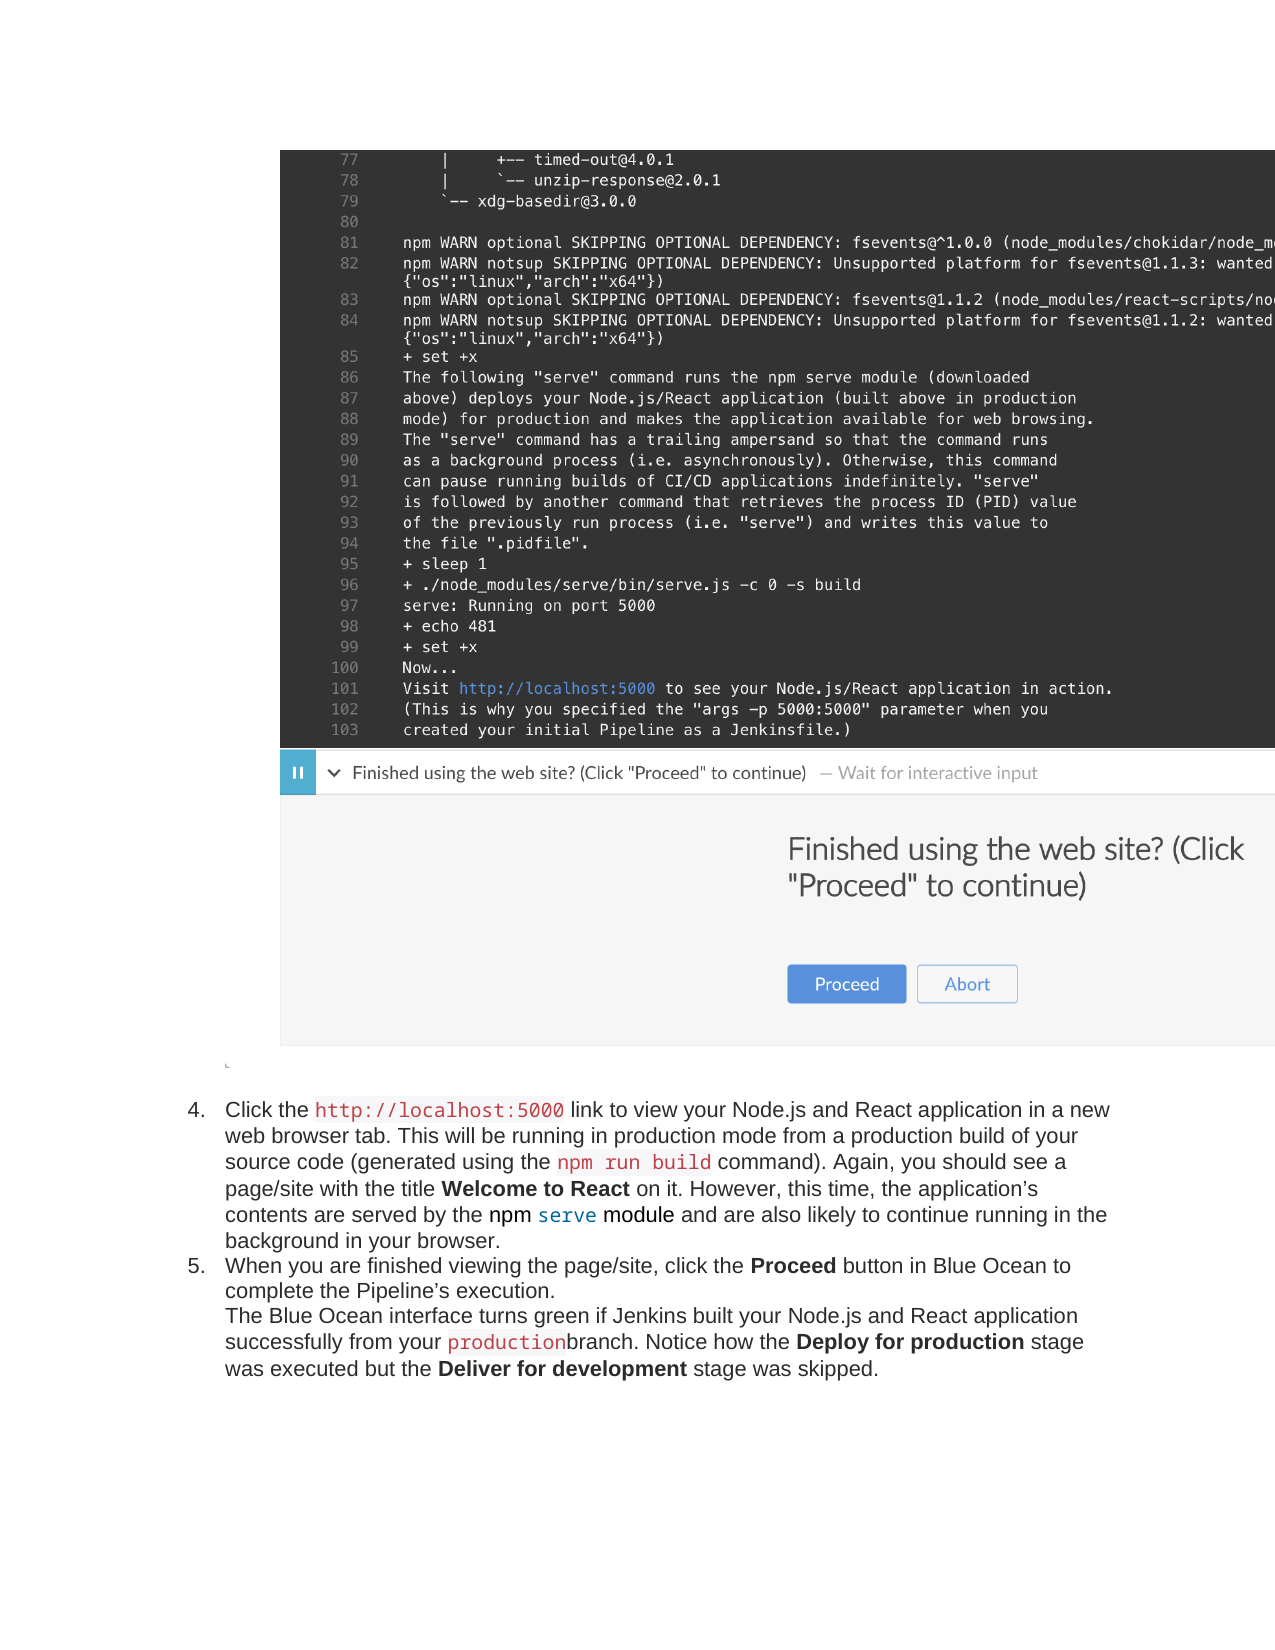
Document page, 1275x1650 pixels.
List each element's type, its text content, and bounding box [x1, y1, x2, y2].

picture [225, 150, 1275, 1068]
list Click the http://localhost:5000 link to view your Node.js and React application in a new web browser tab. This will be running in production mode from a production build of your source code (generated using the npm run build command). Again, you should see a page/site with the title Welcome to React on it. However, this time, the application’s contents are served by the npm serve module and are also likely to continue running in the background in your browser. [187, 1096, 1125, 1253]
list When you are finished viewing the page/site, click the Proceed button in Blue Ocean to complete the Pipeline’s execution. The Blue Ocean interface turns green if Jenkins built your Node.js and React application successfully from your productionbranch. Notice how the Deploy for production stage was executed but the Deliver for development stage was skipped. [187, 1253, 1125, 1381]
